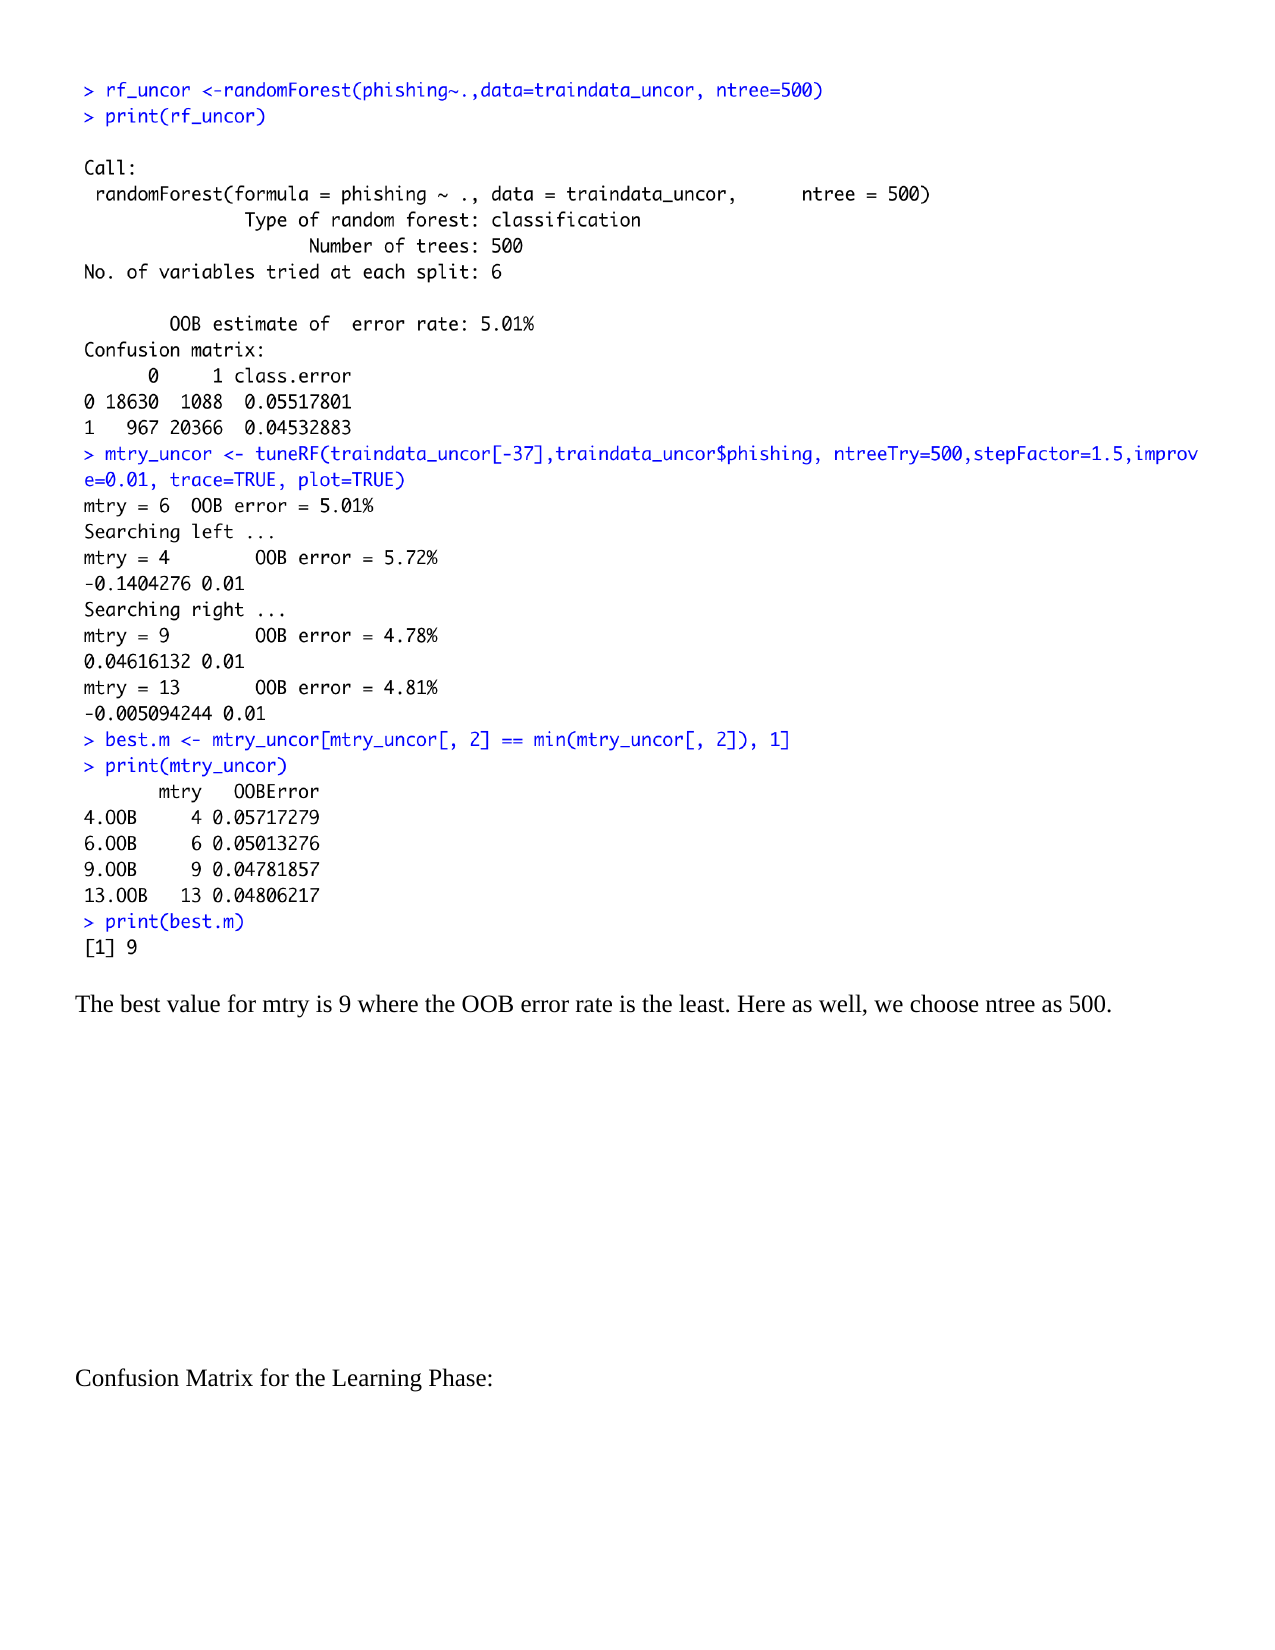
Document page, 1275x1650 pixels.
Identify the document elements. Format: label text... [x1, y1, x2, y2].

picture [75, 75, 1200, 961]
text Confusion Matrix for the Learning Phase: [75, 1363, 1200, 1392]
text The best value for mtry is 9 where the OOB error rate is the least. Here as well, we choose ntree as 500. [75, 989, 1200, 1018]
